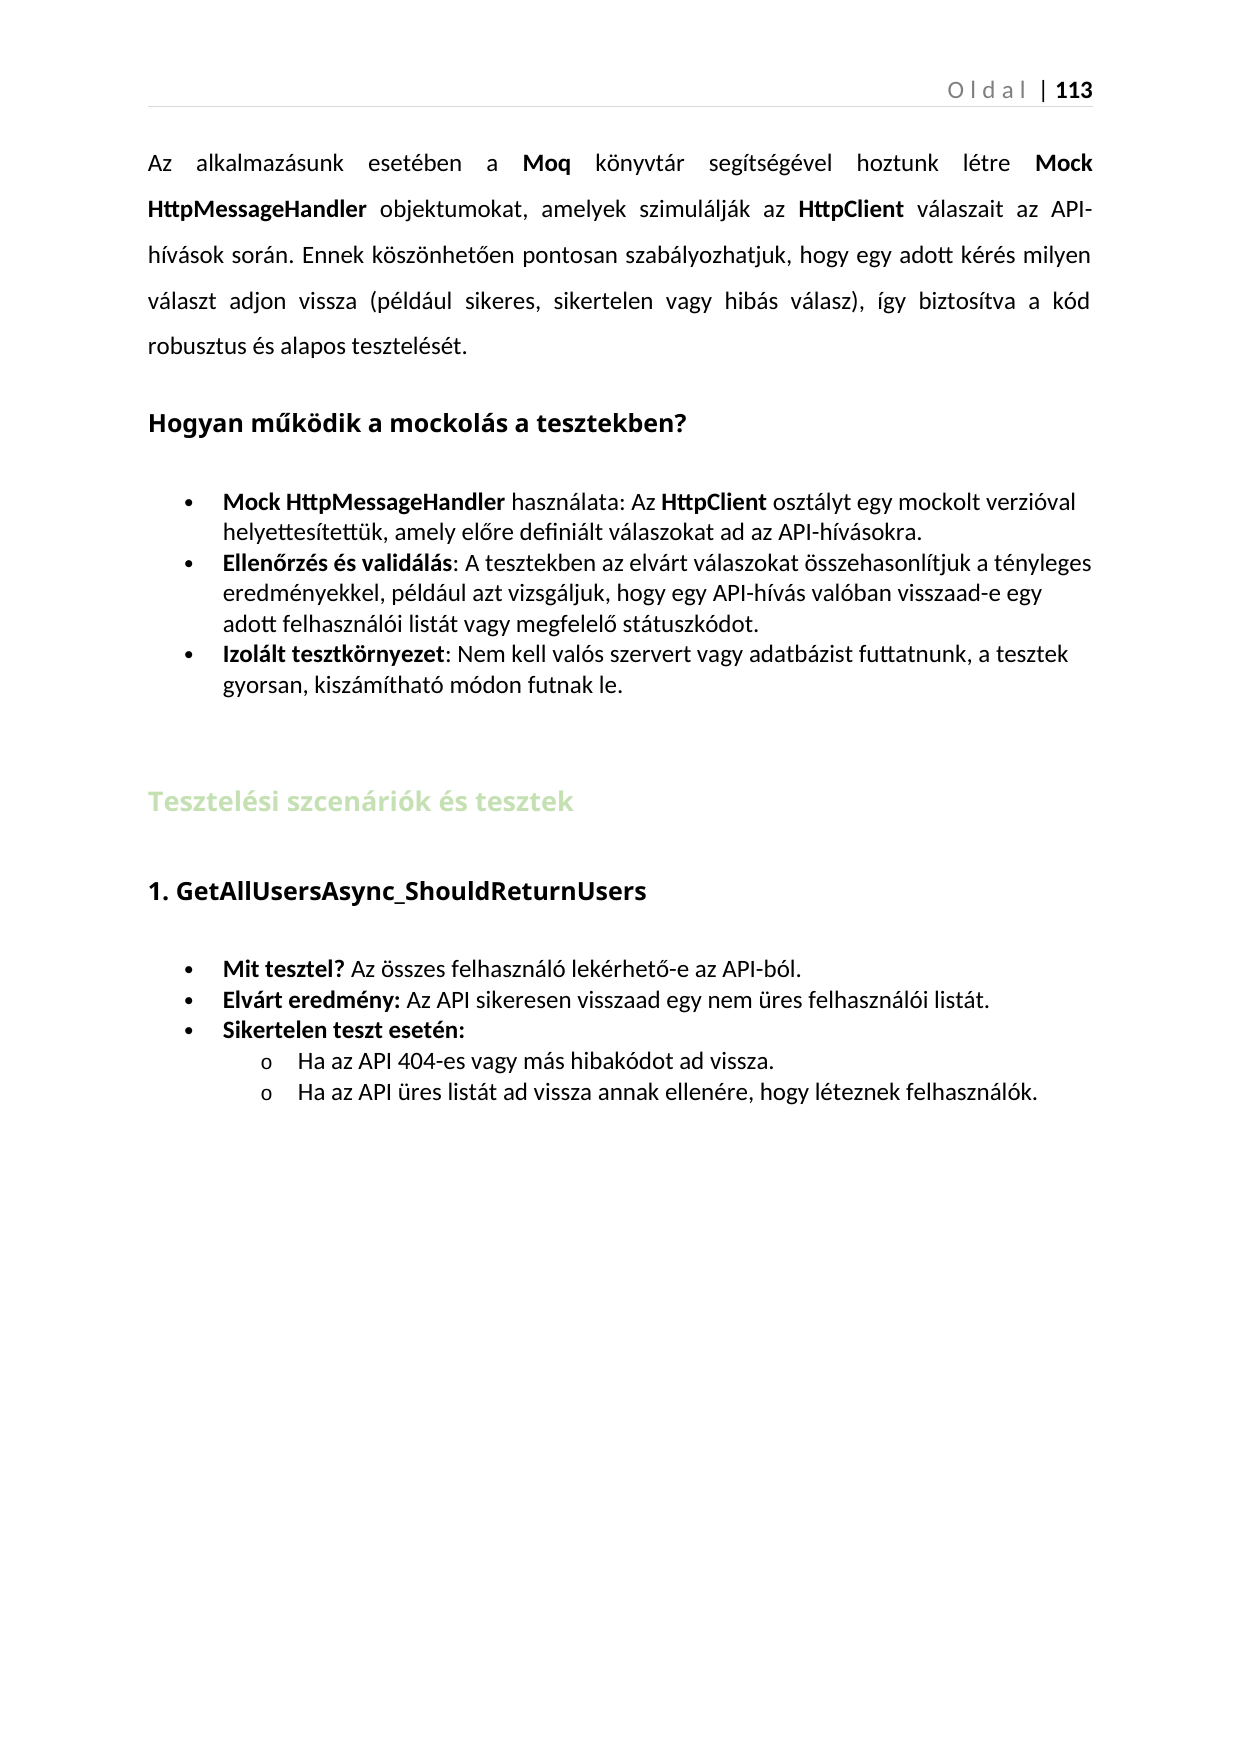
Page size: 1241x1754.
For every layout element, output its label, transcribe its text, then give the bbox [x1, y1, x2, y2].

list Ha az API üres listát ad vissza annak ellenére, hogy léteznek felhasználók. [260, 1076, 1093, 1106]
list Izolált tesztkörnyezet: Nem kell valós szervert vagy adatbázist futtatnunk, a tesztek gyorsan, kiszámítható módon futnak le. [185, 638, 1093, 699]
subtitle Hogyan működik a mockolás a tesztekben? [148, 405, 1093, 439]
subtitle 1. GetAllUsersAsync_ShouldReturnUsers [148, 873, 1093, 907]
list Mock HttpMessageHandler használata: Az HttpClient osztályt egy mockolt verzióval helyettesítettük, amely előre definiált válaszokat ad az API-hívásokra. [185, 486, 1093, 547]
list Ellenőrzés és validálás: A tesztekben az elvárt válaszokat összehasonlítjuk a tényleges eredményekkel, például azt vizsgáljuk, hogy egy API-hívás valóban visszaad-e egy adott felhasználói listát vagy megfelelő státuszkódot. [185, 547, 1093, 638]
list Mit tesztel? Az összes felhasználó lekérhető-e az API-ból. [185, 954, 1093, 984]
list Elvárt eredmény: Az API sikeresen visszaad egy nem üres felhasználói listát. [185, 984, 1093, 1015]
list Sikertelen teszt esetén: [185, 1015, 1093, 1045]
subtitle Tesztelési szcenáriók és tesztek [148, 782, 1093, 819]
text Az alkalmazásunk esetében a Moq könyvtár segítségével hoztunk létre Mock HttpMessageHandler objektumokat, amelyek szimulálják az HttpClient válaszait az API-hívások során. Ennek köszönhetően pontosan szabályozhatjuk, hogy egy adott kérés milyen választ adjon vissza (például sikeres, sikertelen vagy hibás válasz), így biztosítva a kód robusztus és alapos tesztelését. [148, 148, 1093, 361]
list Ha az API 404-es vagy más hibakódot ad vissza. [260, 1045, 1093, 1076]
